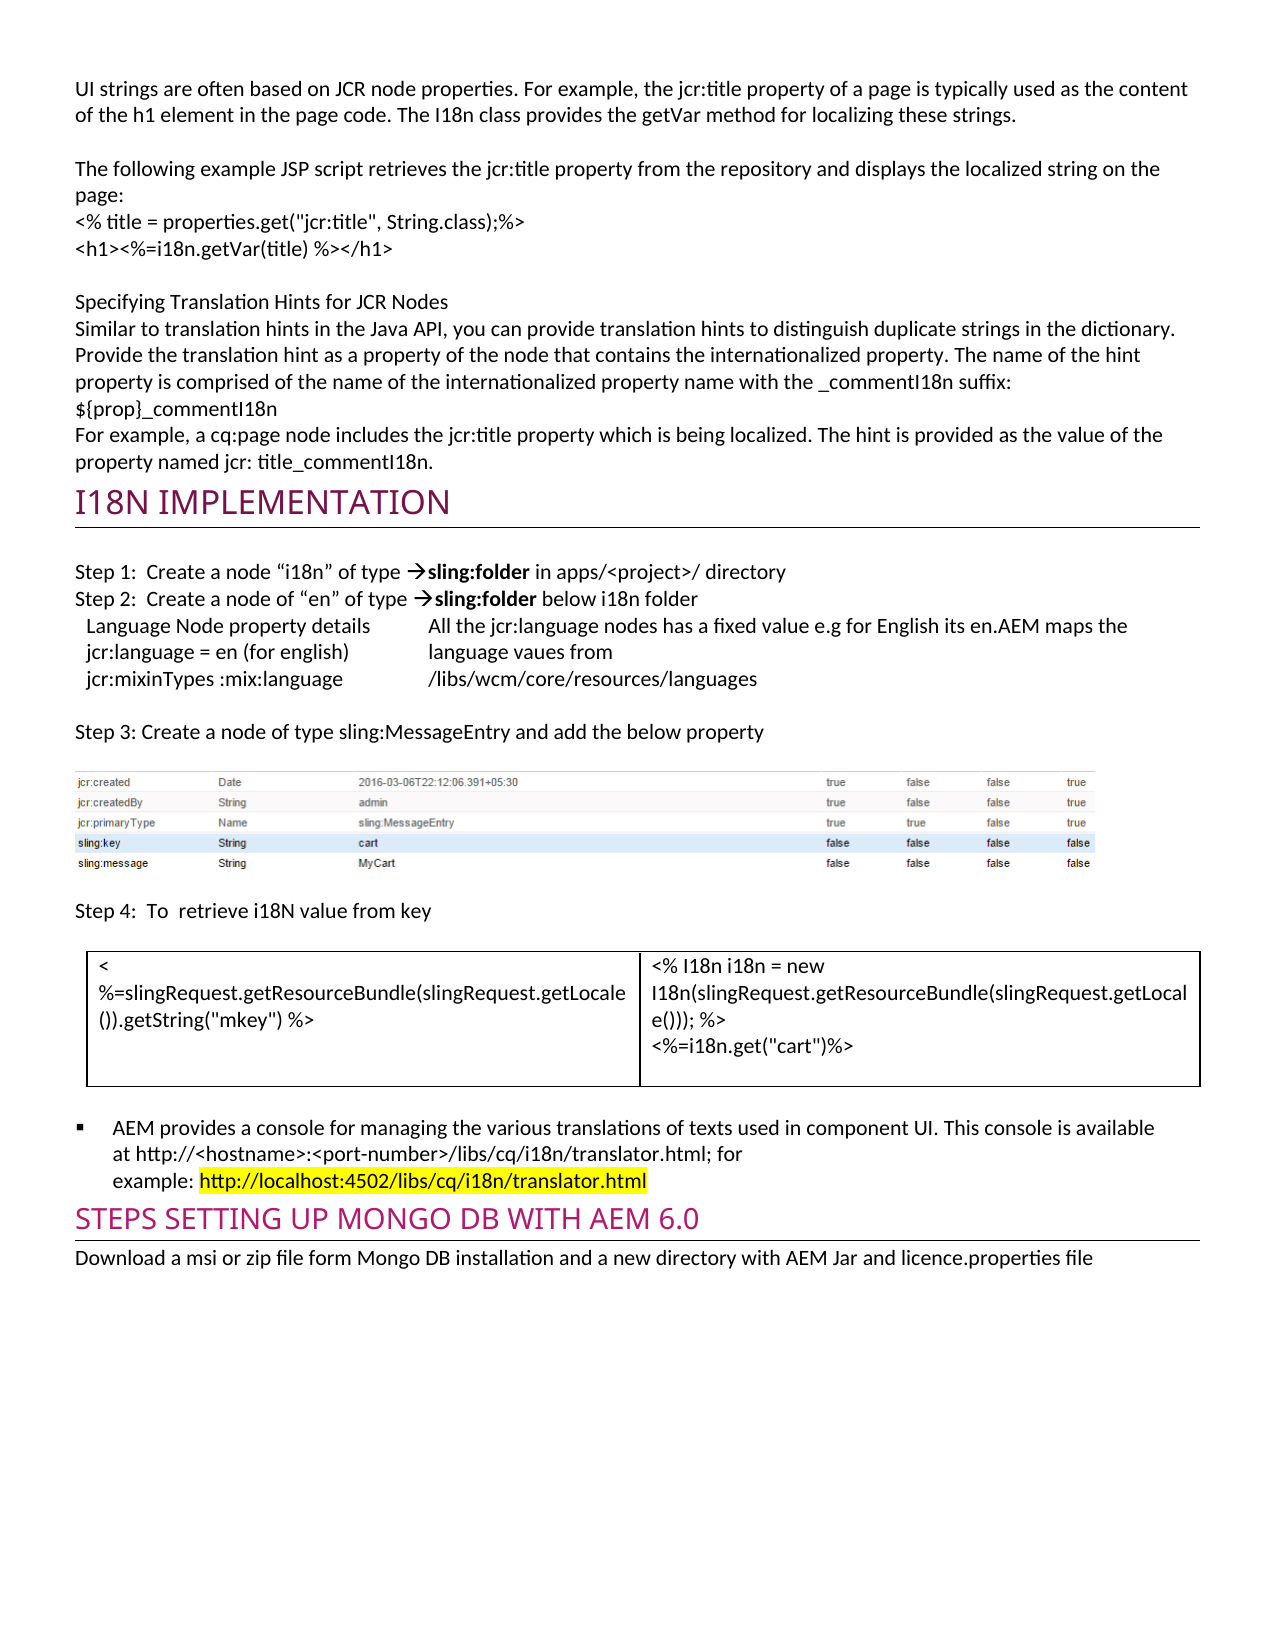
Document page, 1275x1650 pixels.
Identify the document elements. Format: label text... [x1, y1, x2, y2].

text Specifying Translation Hints for JCR Nodes [75, 288, 1200, 315]
text For example, a cq:page node includes the jcr:title property which is being localized. The hint is provided as the value of the property named jcr: title_commentI18n. [75, 422, 1200, 475]
subtitle STEPS SETTING UP MONGO DB WITH AEM 6.0 [75, 1198, 1200, 1240]
table_header Language Node property details jcr:language = en (for english) jcr:mixinTypes :mix:language [75, 612, 417, 692]
text <h1><%=i18n.getVar(title) %></h1> [75, 235, 1200, 262]
text The following example JSP script retrieves the jcr:title property from the repository and displays the localized string on the page: [75, 155, 1200, 208]
text Download a msi or zip file form Mongo DB installation and a new directory with AEM Jar and licence.properties file [75, 1244, 1200, 1271]
text UI strings are often based on JCR node properties. For example, the jcr:title property of a page is typically used as the content of the h1 element in the page code. The I18n class provides the getVar method for localizing these strings. [75, 75, 1200, 128]
table_header All the jcr:language nodes has a fixed value e.g for English its en.AEM maps the language vaues from /libs/wcm/core/resources/languages [417, 612, 1200, 692]
text Step 4: To retrieve i18N value from key [75, 897, 1200, 924]
text Similar to translation hints in the Java API, you can provide translation hints to distinguish duplicate strings in the dictionary. Provide the translation hint as a property of the node that contains the internationalized property. The name of the hint property is comprised of the name of the internationalized property name with the _commentI18n suffix: [75, 315, 1200, 395]
table_header <% I18n i18n = new I18n(slingRequest.getResourceBundle(slingRequest.getLocale())); %> <%=i18n.get("cart")%> [641, 952, 1199, 1086]
list AEM provides a console for managing the various translations of texts used in component UI. This console is available at http://<hostname>:<port-number>/libs/cq/i18n/translator.html; for example: http://localhost:4502/libs/cq/i18n/translator.html [75, 1114, 1200, 1194]
text <% title = properties.get("jcr:title", String.class);%> [75, 208, 1200, 235]
subtitle I18N IMPLEMENTATION [75, 479, 1200, 527]
text Step 1: Create a node “i18n” of type sling:folder in apps/<project>/ directory [75, 558, 1200, 585]
text Step 3: Create a node of type sling:MessageEntry and add the below property [75, 718, 1200, 745]
text ${prop}_commentI18n [75, 395, 1200, 422]
table_header <%=slingRequest.getResourceBundle(slingRequest.getLocale()).getString("mkey") %> [88, 952, 640, 1086]
text Step 2: Create a node of “en” of type sling:folder below i18n folder [75, 585, 1200, 612]
picture [75, 771, 1096, 871]
